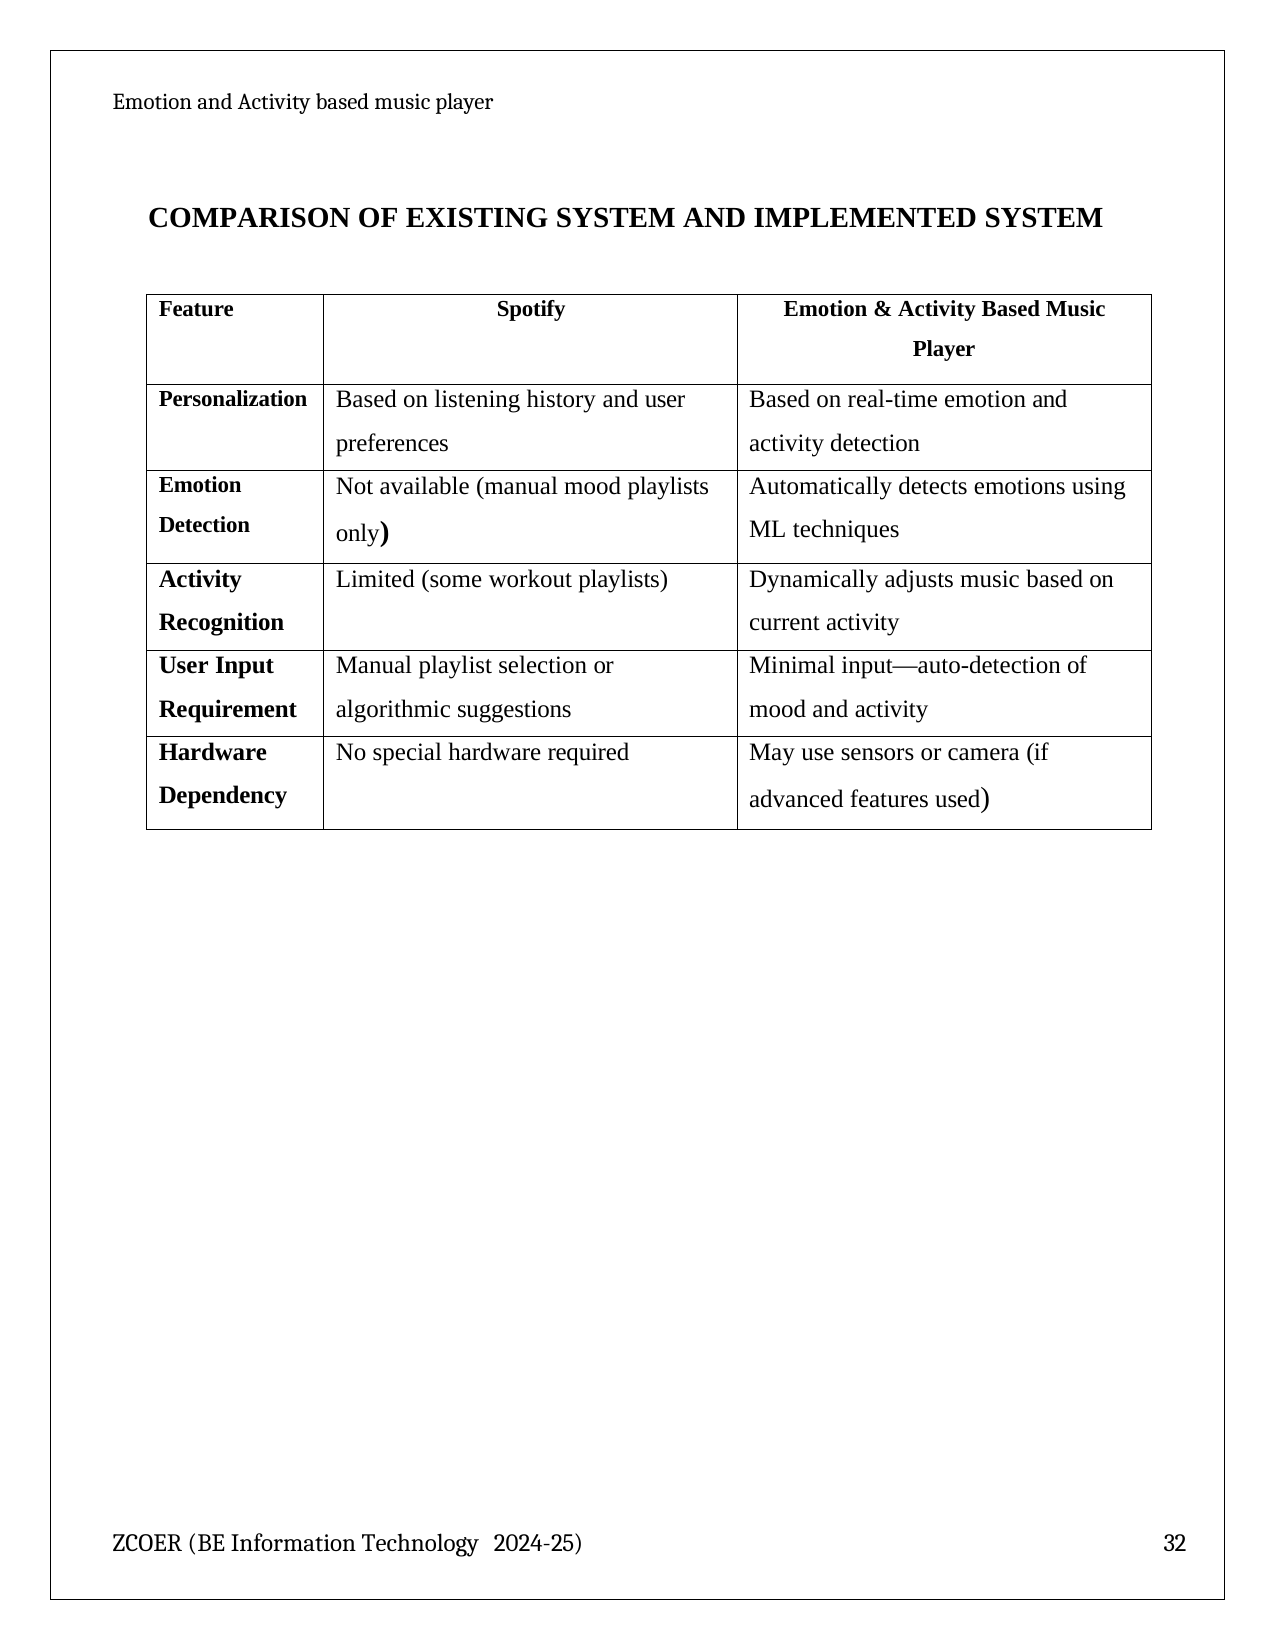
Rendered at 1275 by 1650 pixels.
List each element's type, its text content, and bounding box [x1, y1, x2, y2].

table_cell Based on real-time emotion and activity detection [738, 385, 1151, 470]
table_cell Hardware Dependency [147, 737, 323, 829]
table_cell Activity Recognition [147, 564, 323, 649]
table_cell May use sensors or camera (if advanced features used) [738, 737, 1151, 829]
table_cell User Input Requirement [147, 651, 323, 736]
text COMPARISON OF EXISTING SYSTEM AND IMPLEMENTED SYSTEM [75, 201, 1187, 234]
table_cell Automatically detects emotions using ML techniques [738, 471, 1151, 563]
table_header Spotify [324, 295, 737, 384]
table_cell Not available (manual mood playlists only) [324, 471, 737, 563]
table_cell Manual playlist selection or algorithmic suggestions [324, 651, 737, 736]
table_cell Dynamically adjusts music based on current activity [738, 564, 1151, 649]
table_cell Minimal input—auto-detection of mood and activity [738, 651, 1151, 736]
table_cell Based on listening history and user preferences [324, 385, 737, 470]
table_cell Personalization [147, 385, 323, 470]
table_header Emotion & Activity Based Music Player [738, 295, 1151, 384]
table_cell Emotion Detection [147, 471, 323, 563]
table_cell Limited (some workout playlists) [324, 564, 737, 649]
table_cell No special hardware required [324, 737, 737, 829]
table_header Feature [147, 295, 323, 384]
